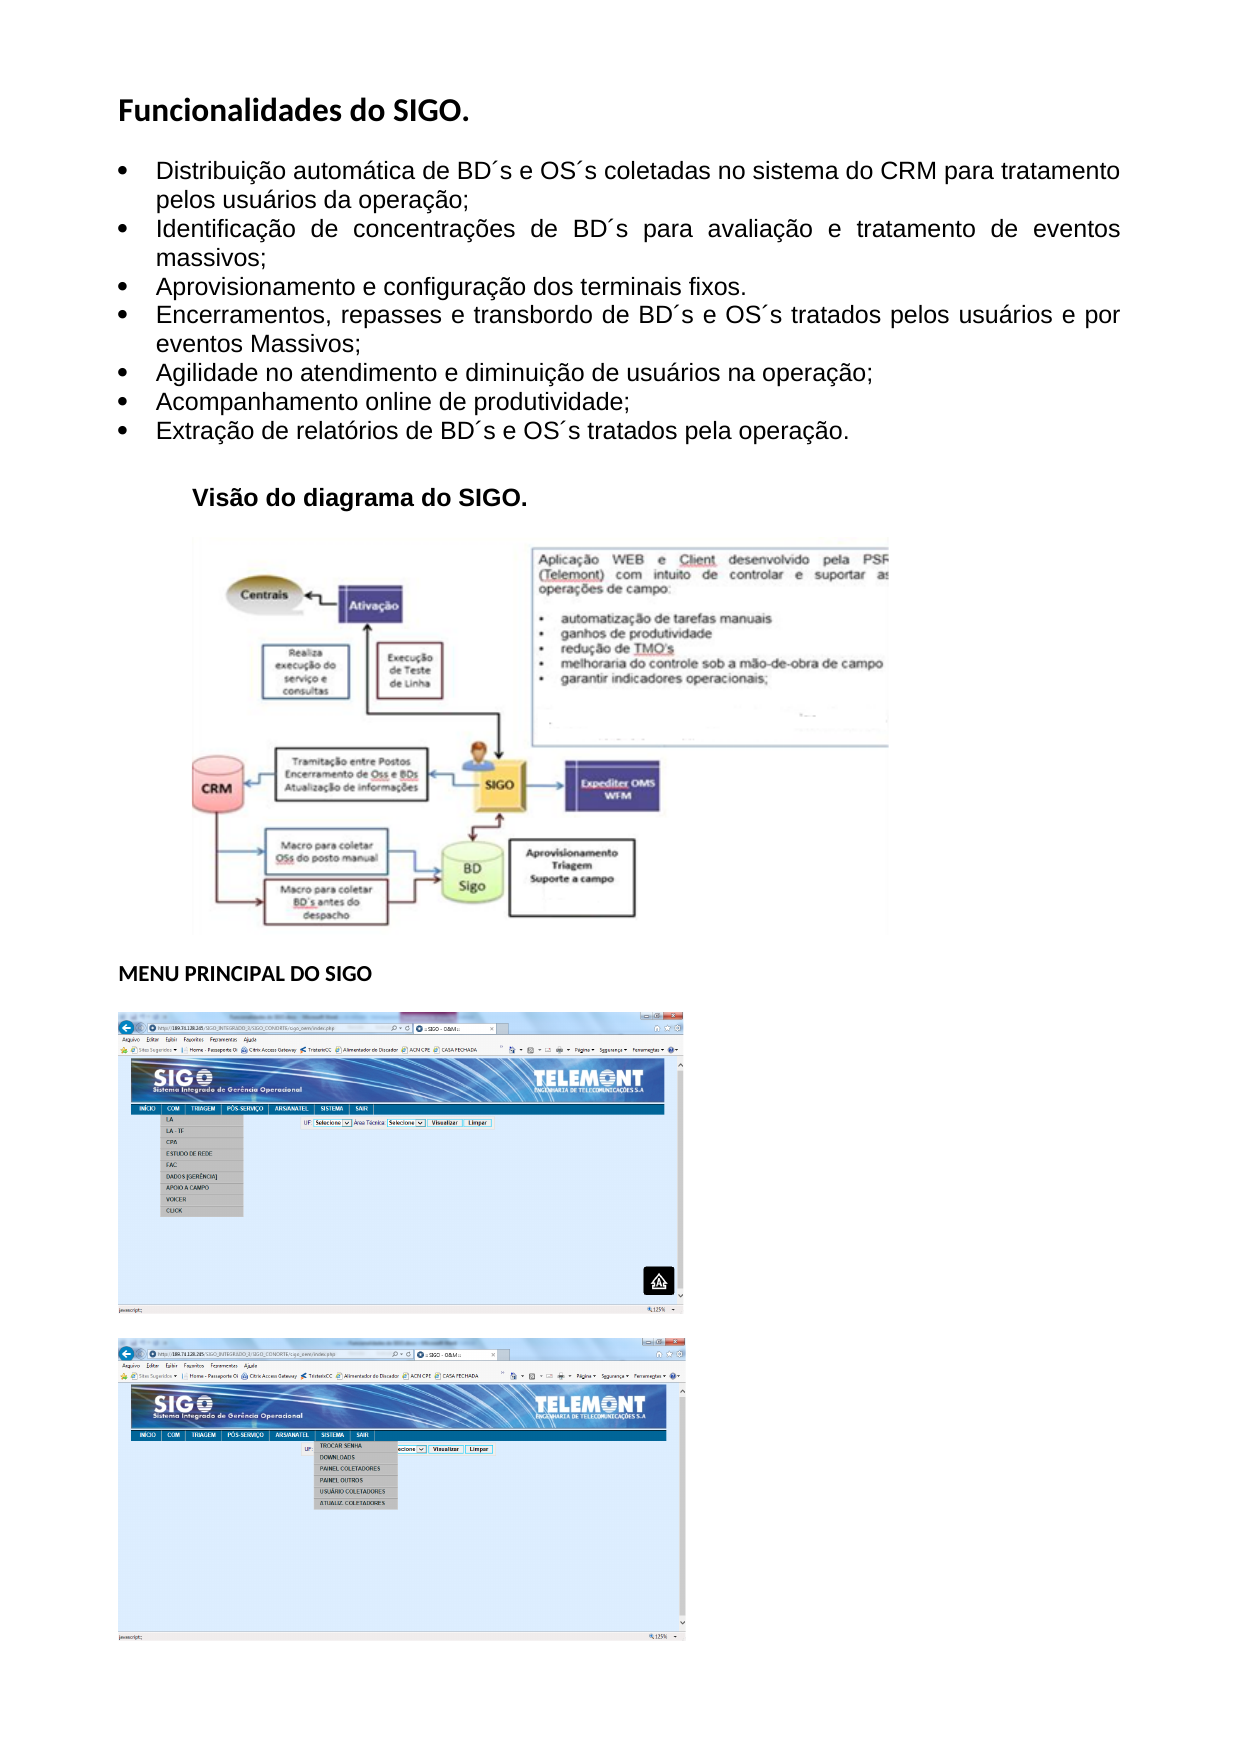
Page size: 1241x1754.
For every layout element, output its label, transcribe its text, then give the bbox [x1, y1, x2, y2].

picture [118, 1012, 684, 1314]
list Extração de relatórios de BD´s e OS´s tratados pela operação. [118, 416, 1122, 444]
text Funcionalidades do SIGO. [118, 89, 1122, 129]
picture [191, 537, 889, 935]
list Distribuição automática de BD´s e OS´s coletadas no sistema do CRM para tratamento pelos usuários da operação; [118, 156, 1122, 214]
list Acompanhamento online de produtividade; [118, 387, 1122, 416]
text MENU PRINCIPAL DO SIGO [118, 959, 1122, 987]
list Aprovisionamento e configuração dos terminais fixos. [118, 271, 1122, 300]
picture [118, 1338, 686, 1641]
text Visão do diagrama do SIGO. [118, 483, 1122, 512]
list Agilidade no atendimento e diminuição de usuários na operação; [118, 358, 1122, 387]
list Identificação de concentrações de BD´s para avaliação e tratamento de eventos massivos; [118, 214, 1122, 271]
list Encerramentos, repasses e transbordo de BD´s e OS´s tratados pelos usuários e por eventos Massivos; [118, 300, 1122, 358]
